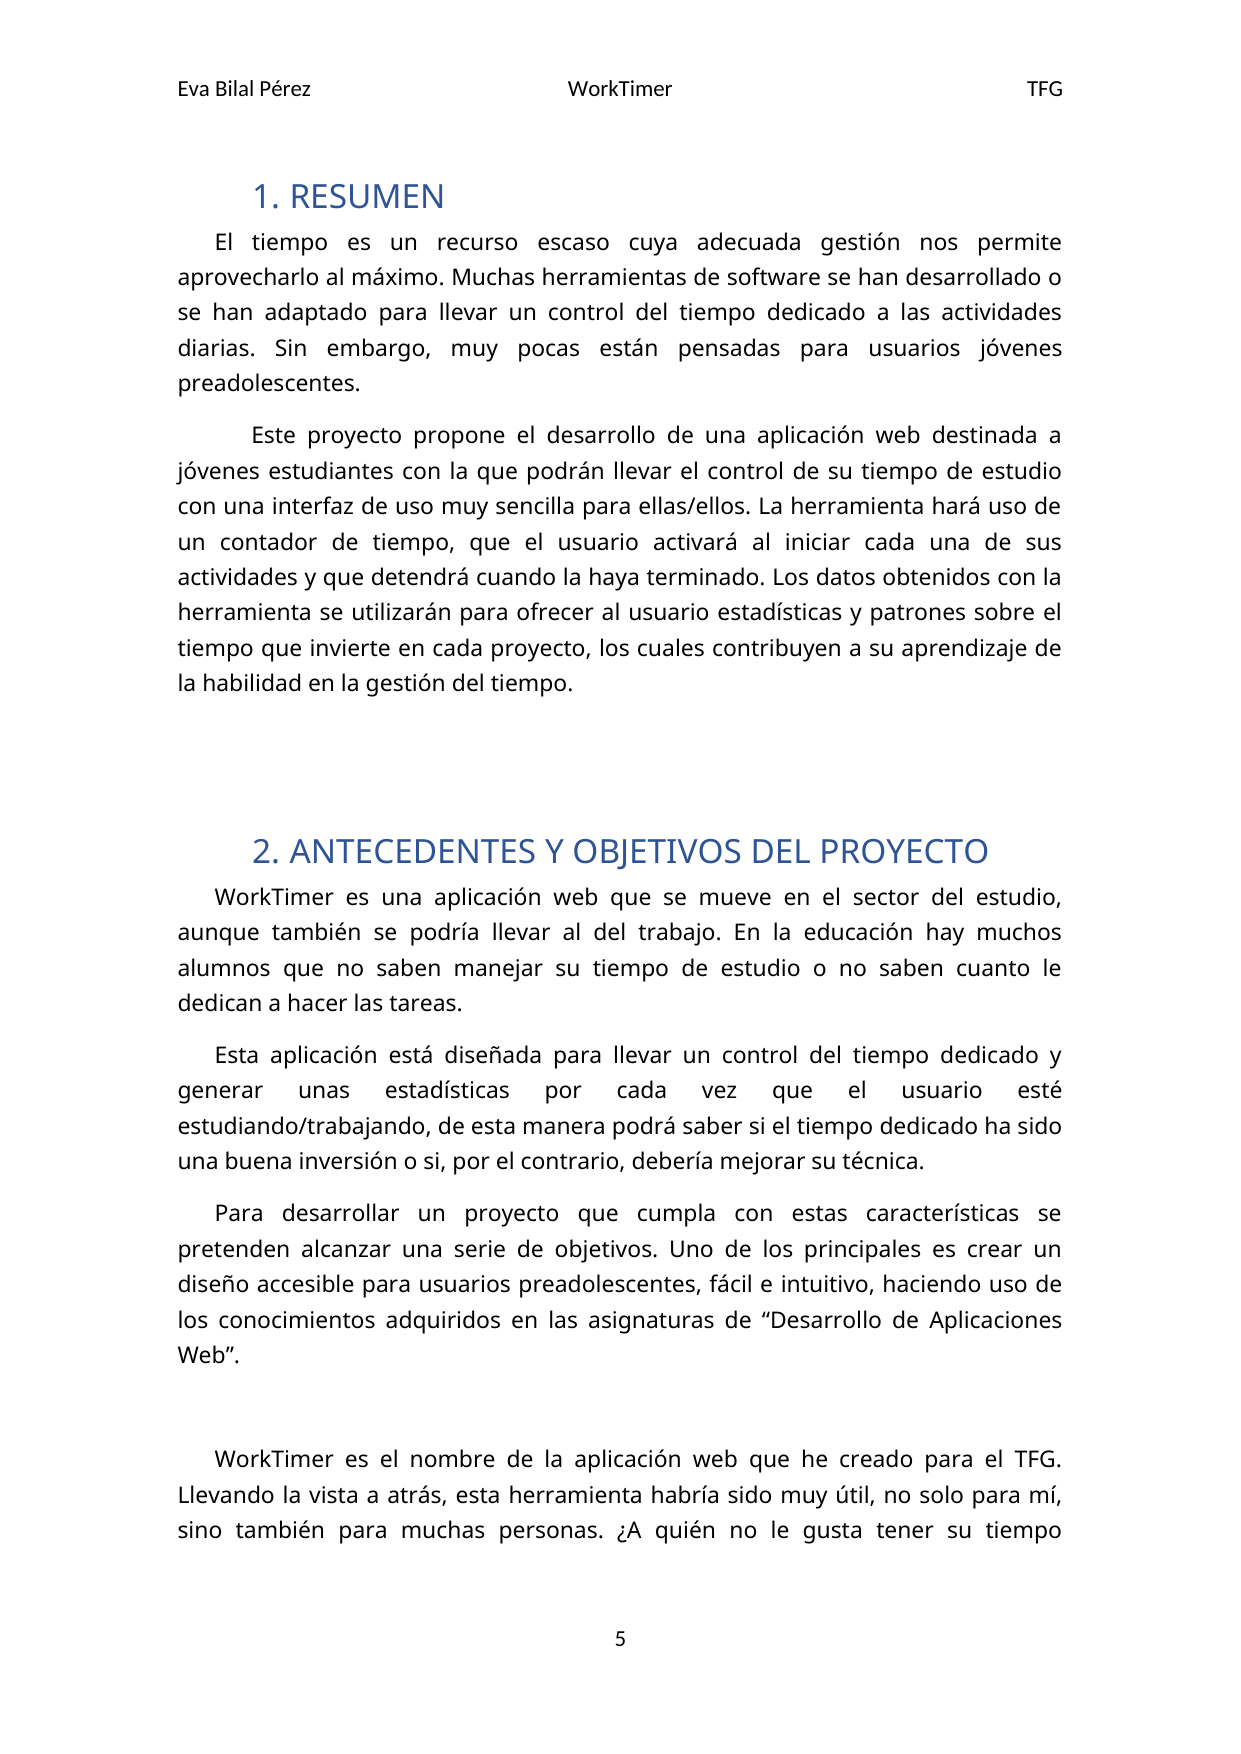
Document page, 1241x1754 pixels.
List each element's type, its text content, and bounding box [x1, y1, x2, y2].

text Este proyecto propone el desarrollo de una aplicación web destinada a jóvenes estudiantes con la que podrán llevar el control de su tiempo de estudio con una interfaz de uso muy sencilla para ellas/ellos. La herramienta hará uso de un contador de tiempo, que el usuario activará al iniciar cada una de sus actividades y que detendrá cuando la haya terminado. Los datos obtenidos con la herramienta se utilizarán para ofrecer al usuario estadísticas y patrones sobre el tiempo que invierte en cada proyecto, los cuales contribuyen a su aprendizaje de la habilidad en la gestión del tiempo. [177, 415, 1063, 699]
text WorkTimer es una aplicación web que se mueve en el sector del estudio, aunque también se podría llevar al del trabajo. En la educación hay muchos alumnos que no saben manejar su tiempo de estudio o no saben cuanto le dedican a hacer las tareas. [177, 877, 1063, 1018]
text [177, 1439, 1063, 1546]
text Para desarrollar un proyecto que cumpla con estas características se pretenden alcanzar una serie de objetivos. Uno de los principales es crear un diseño accesible para usuarios preadolescentes, fácil e intuitivo, haciendo uso de los conocimientos adquiridos en las asignaturas de “Desarrollo de Aplicaciones Web”. [177, 1193, 1063, 1371]
title ANTECEDENTES Y OBJETIVOS DEL PROYECTO [252, 828, 1063, 873]
title RESUMEN [252, 173, 1063, 218]
text El tiempo es un recurso escaso cuya adecuada gestión nos permite aprovecharlo al máximo. Muchas herramientas de software se han desarrollado o se han adaptado para llevar un control del tiempo dedicado a las actividades diarias. Sin embargo, muy pocas están pensadas para usuarios jóvenes preadolescentes. [177, 222, 1063, 399]
text Esta aplicación está diseñada para llevar un control del tiempo dedicado y generar unas estadísticas por cada vez que el usuario esté estudiando/trabajando, de esta manera podrá saber si el tiempo dedicado ha sido una buena inversión o si, por el contrario, debería mejorar su técnica. [177, 1035, 1063, 1177]
